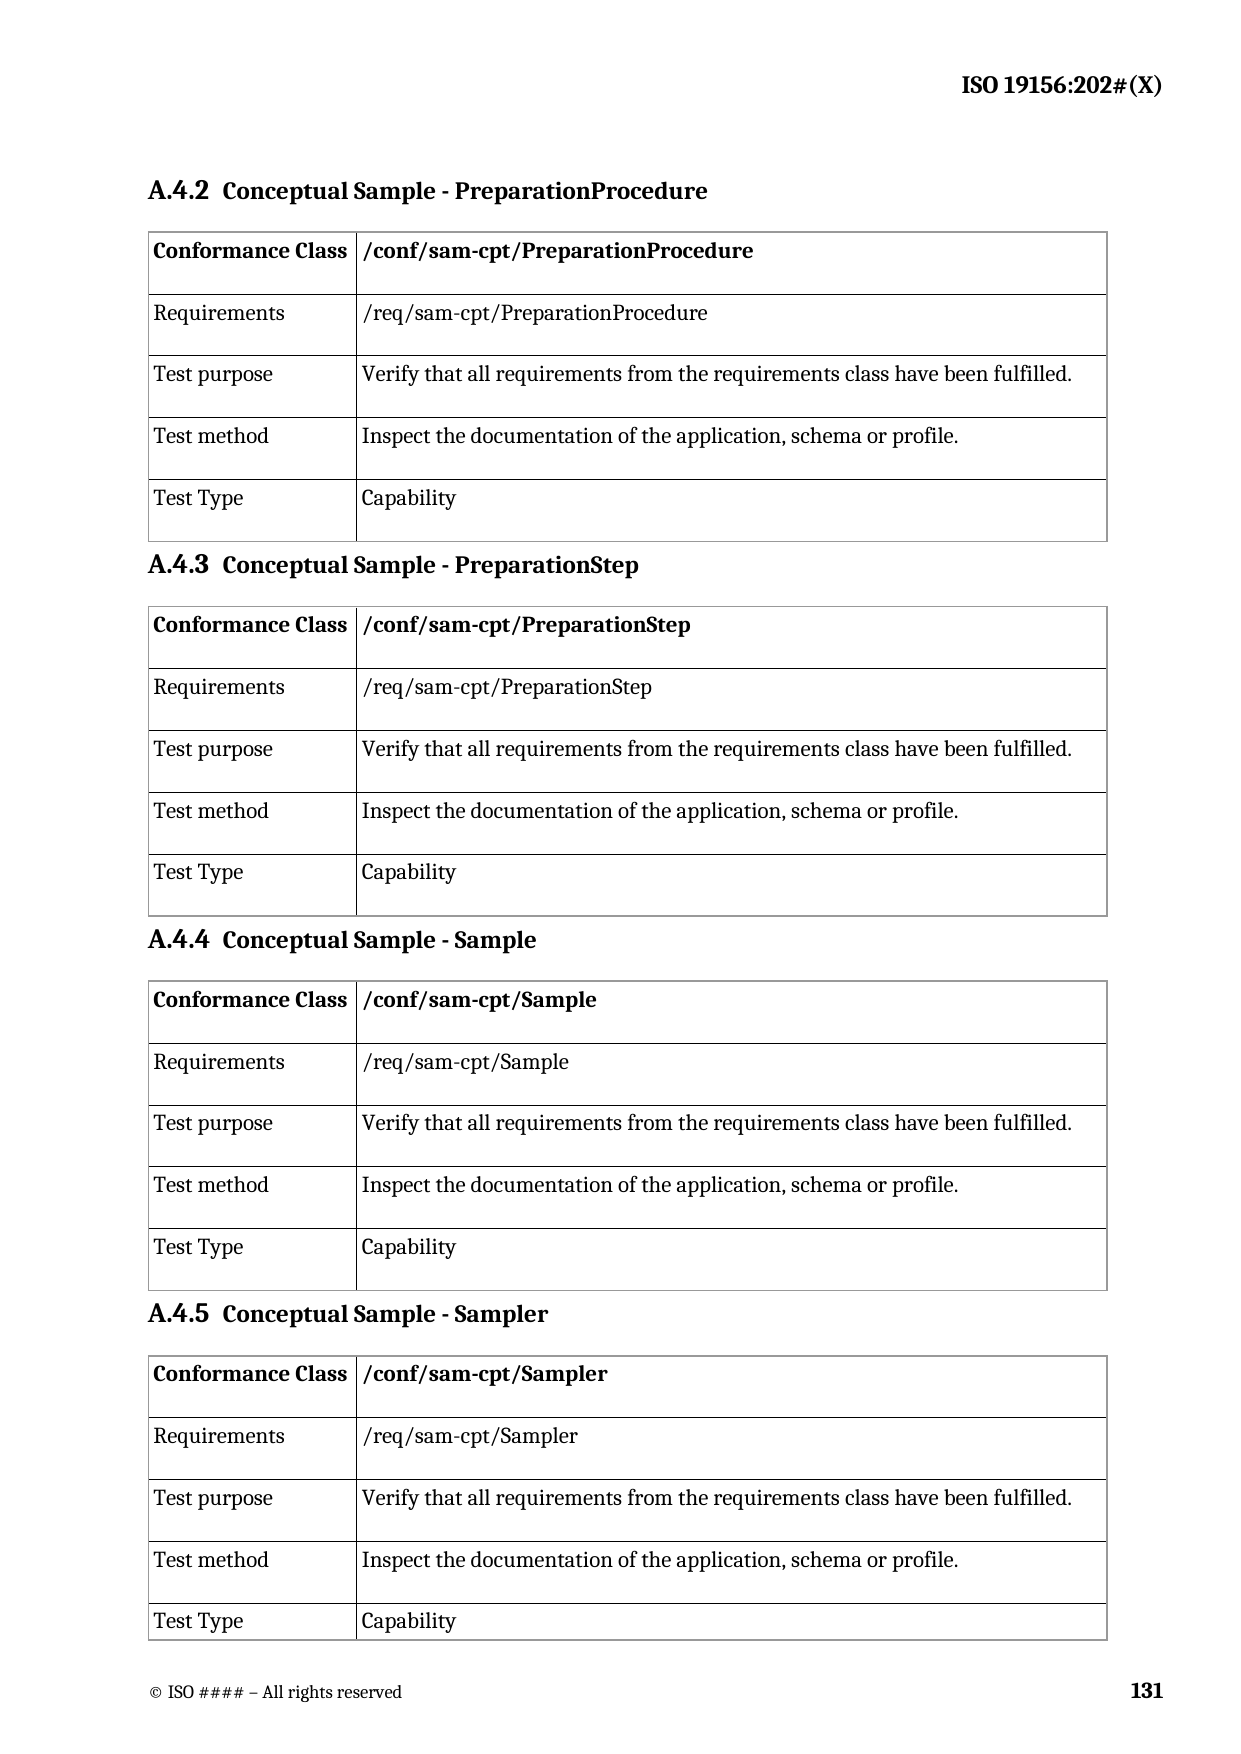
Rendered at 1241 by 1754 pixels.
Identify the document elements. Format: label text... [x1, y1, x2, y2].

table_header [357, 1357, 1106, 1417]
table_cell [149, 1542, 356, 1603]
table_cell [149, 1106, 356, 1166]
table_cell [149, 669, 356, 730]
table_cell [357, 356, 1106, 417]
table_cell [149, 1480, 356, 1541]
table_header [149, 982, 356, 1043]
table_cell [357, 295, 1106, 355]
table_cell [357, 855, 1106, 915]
text Conceptual Sample - PreparationProcedure [148, 174, 1163, 206]
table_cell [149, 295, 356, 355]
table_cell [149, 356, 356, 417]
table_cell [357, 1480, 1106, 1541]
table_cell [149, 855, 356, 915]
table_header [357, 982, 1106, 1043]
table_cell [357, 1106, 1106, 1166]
text Conceptual Sample - Sampler [148, 1298, 1163, 1330]
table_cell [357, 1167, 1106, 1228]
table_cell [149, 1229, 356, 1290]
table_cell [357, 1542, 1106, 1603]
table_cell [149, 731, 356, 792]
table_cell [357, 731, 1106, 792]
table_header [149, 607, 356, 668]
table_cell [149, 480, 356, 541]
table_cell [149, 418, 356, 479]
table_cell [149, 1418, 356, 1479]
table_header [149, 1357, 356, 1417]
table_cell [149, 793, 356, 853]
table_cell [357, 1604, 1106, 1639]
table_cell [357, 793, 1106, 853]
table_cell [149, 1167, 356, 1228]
text Conceptual Sample - PreparationStep [148, 548, 1163, 581]
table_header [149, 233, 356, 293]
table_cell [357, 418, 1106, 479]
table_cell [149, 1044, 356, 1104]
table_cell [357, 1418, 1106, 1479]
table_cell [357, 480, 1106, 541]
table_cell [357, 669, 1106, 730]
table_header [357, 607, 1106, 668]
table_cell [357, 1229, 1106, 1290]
text Conceptual Sample - Sample [148, 923, 1163, 955]
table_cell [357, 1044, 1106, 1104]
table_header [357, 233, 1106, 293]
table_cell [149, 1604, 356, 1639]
